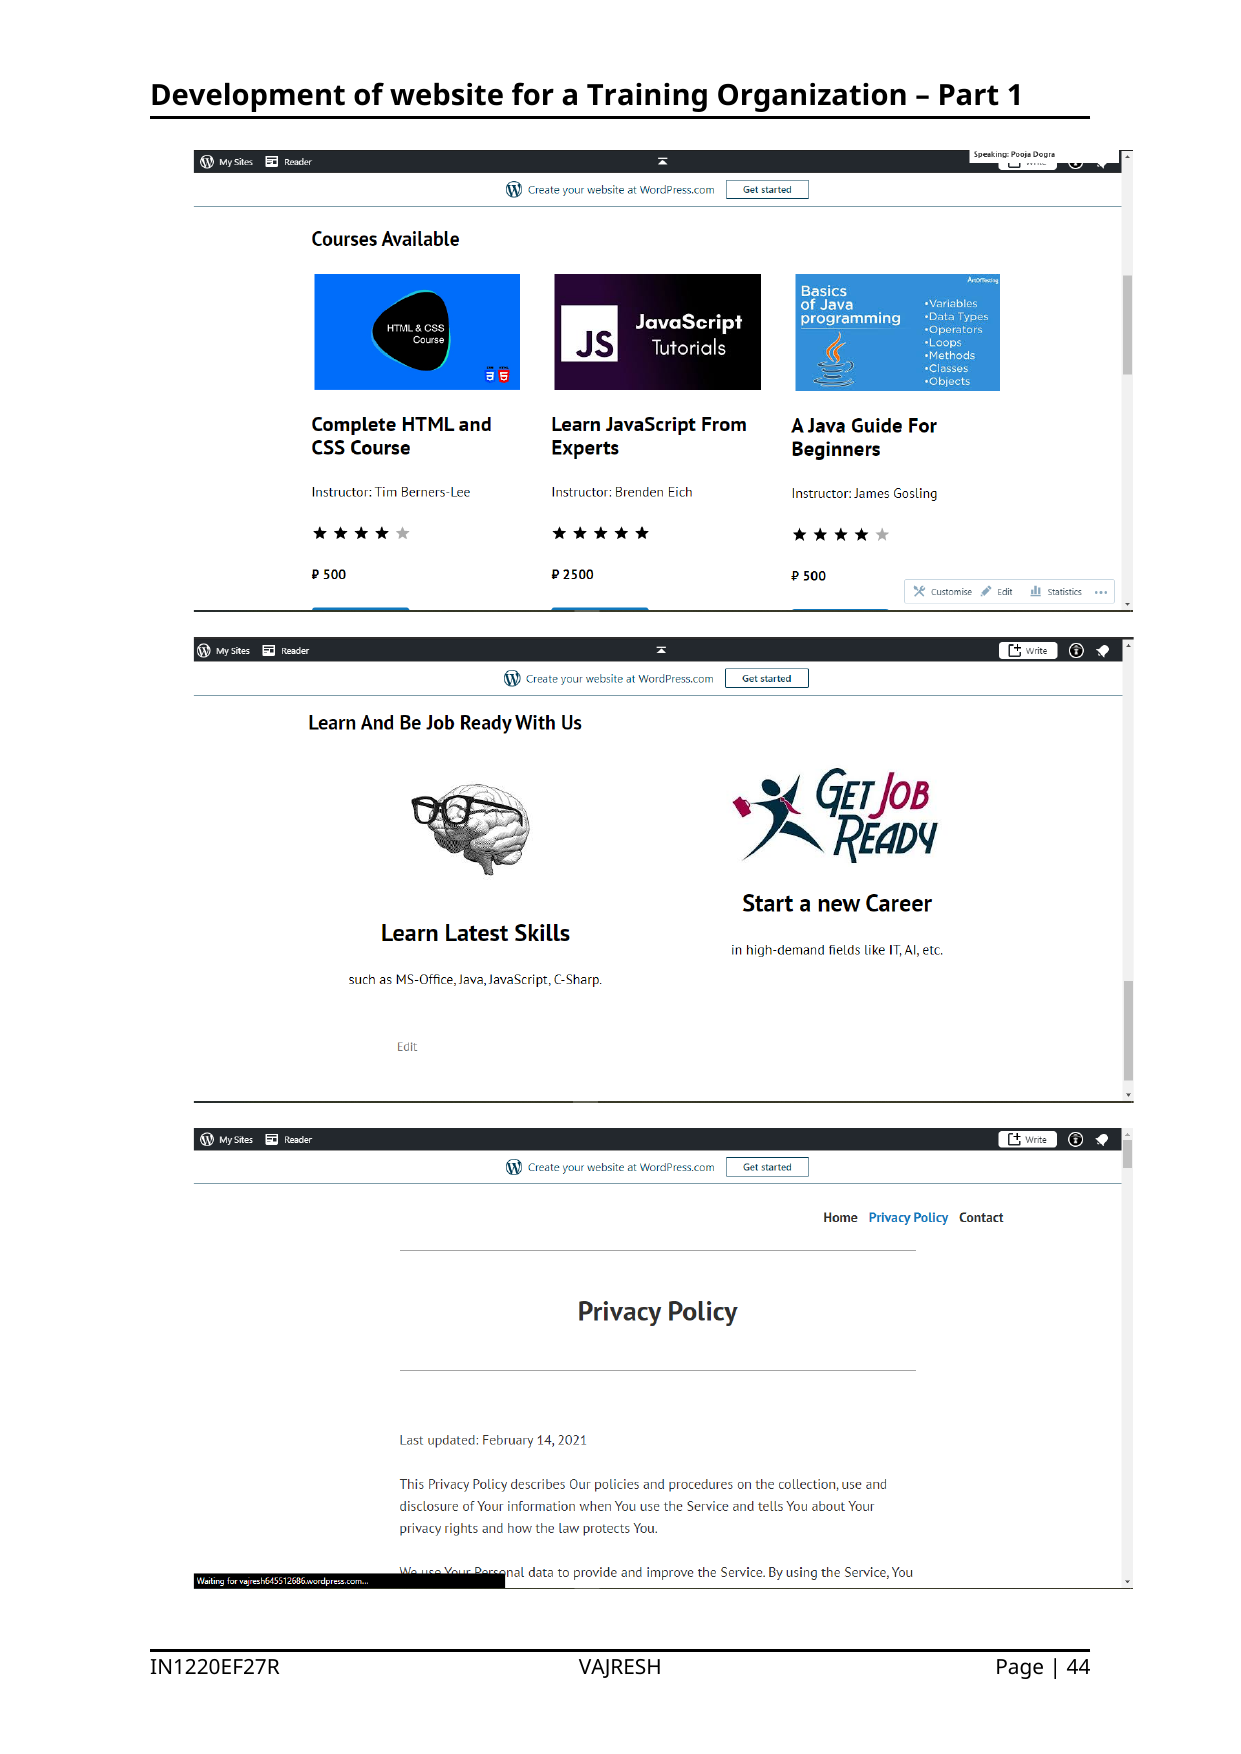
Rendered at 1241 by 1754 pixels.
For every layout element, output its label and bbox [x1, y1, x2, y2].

picture [193, 637, 1134, 1103]
picture [193, 150, 1133, 612]
picture [193, 1128, 1133, 1589]
